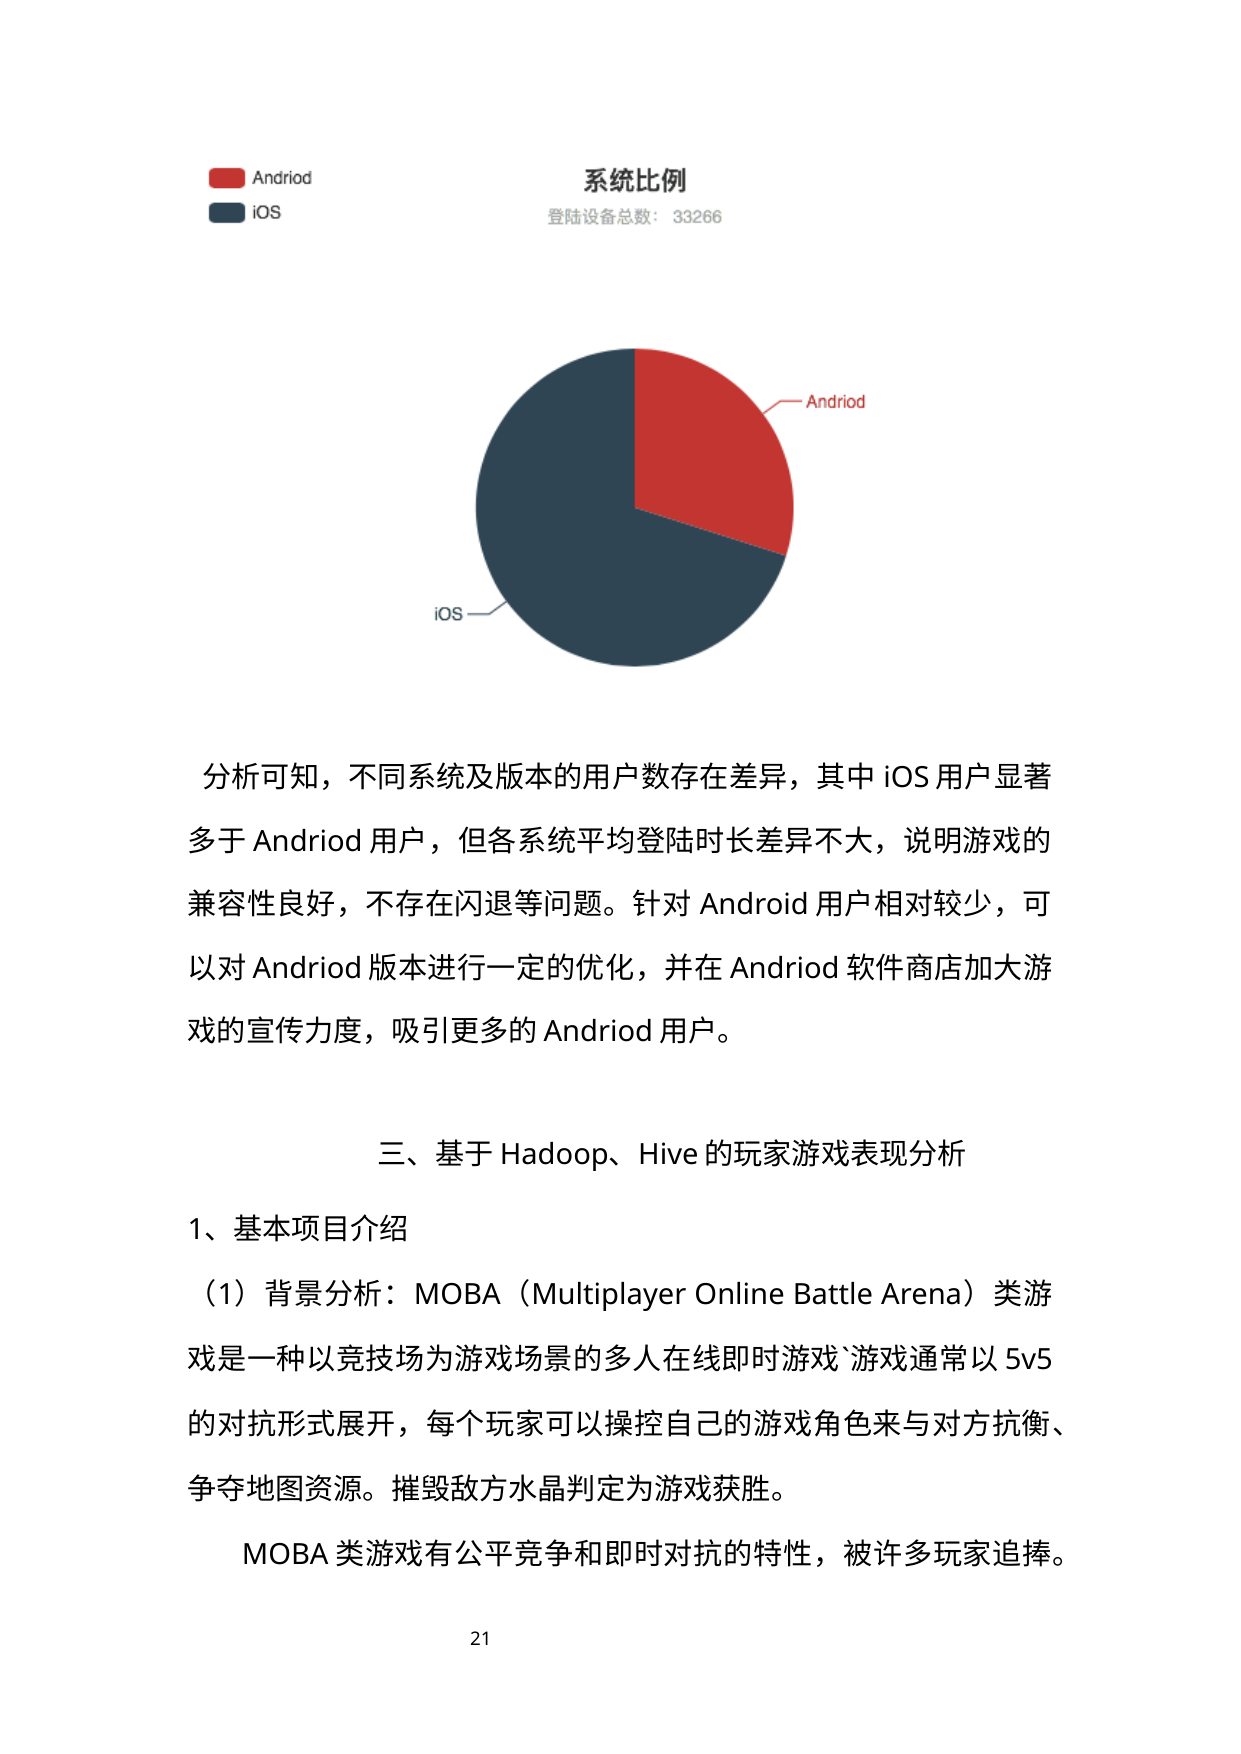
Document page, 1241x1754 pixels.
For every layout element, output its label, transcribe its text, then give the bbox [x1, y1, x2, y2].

list 基于Hadoop、Hive的玩家游戏表现分析 [187, 1131, 1053, 1173]
list （1）背景分析：MOBA（Multiplayer Online Battle Arena）类游戏是一种以竞技场为游戏场景的多人在线即时游戏`游戏通常以5v5的对抗形式展开，每个玩家可以操控自己的游戏角色来与对方抗衡、争夺地图资源。摧毁敌方水晶判定为游戏获胜。 [187, 1259, 1053, 1519]
picture [202, 162, 1068, 739]
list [225, 1519, 1053, 1584]
list 1、基本项目介绍 [187, 1194, 1053, 1259]
list 分析可知，不同系统及版本的用户数存在差异，其中iOS用户显著多于Andriod用户，但各系统平均登陆时长差异不大，说明游戏的兼容性良好，不存在闪退等问题。针对Android用户相对较少，可以对Andriod版本进行一定的优化，并在Andriod软件商店加大游戏的宣传力度，吸引更多的Andriod用户。 [187, 753, 1053, 1050]
